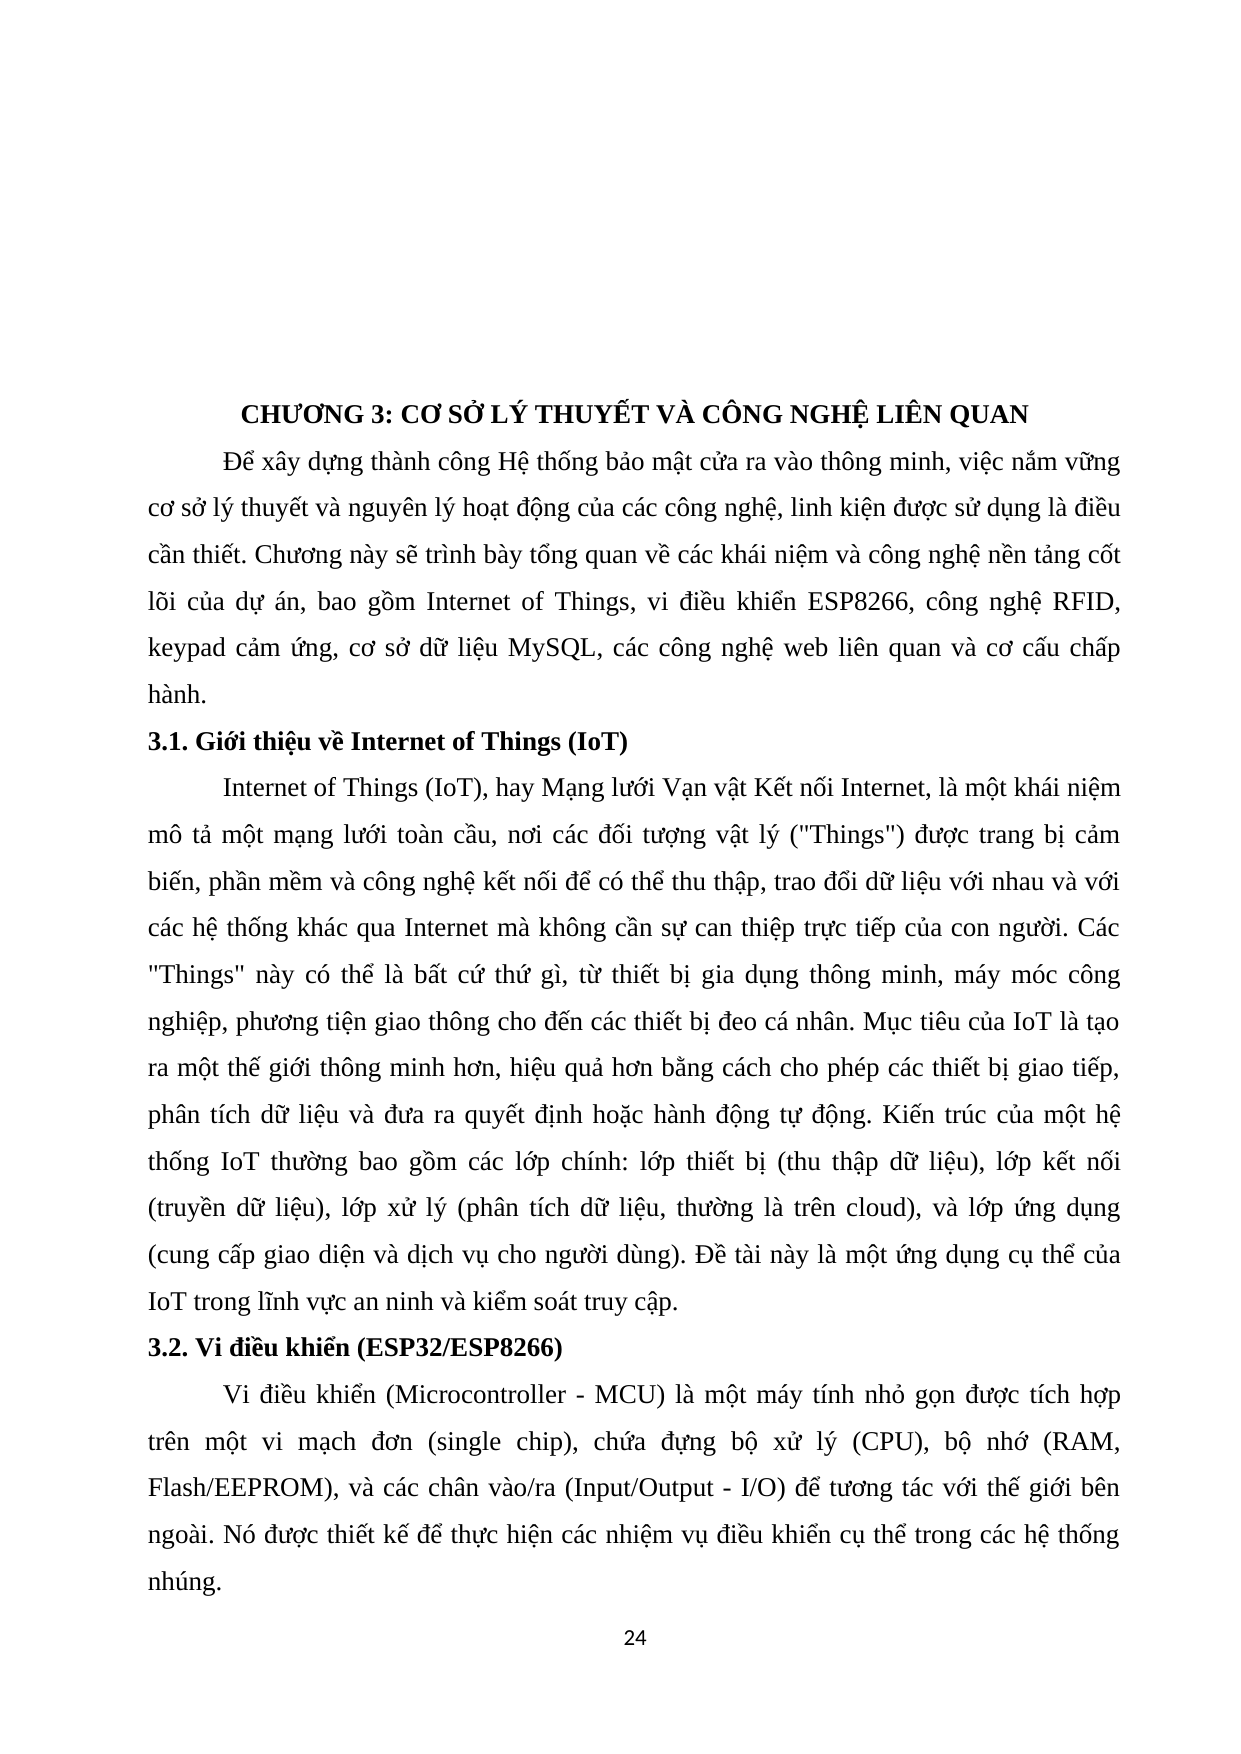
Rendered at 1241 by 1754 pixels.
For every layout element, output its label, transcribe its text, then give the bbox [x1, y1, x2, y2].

text 3.1. Giới thiệu về Internet of Things (IoT) [148, 725, 1122, 756]
text 3.2. Vi điều khiển (ESP32/ESP8266) [148, 1331, 1122, 1363]
text CHƯƠNG 3: CƠ SỞ LÝ THUYẾT VÀ CÔNG NGHỆ LIÊN QUAN [148, 398, 1122, 429]
text Vi điều khiển (Microcontroller - MCU) là một máy tính nhỏ gọn được tích hợp trên một vi mạch đơn (single chip), chứa đựng bộ xử lý (CPU), bộ nhớ (RAM, Flash/EEPROM), và các chân vào/ra (Input/Output - I/O) để tương tác với thế giới bên ngoài. Nó được thiết kế để thực hiện các nhiệm vụ điều khiển cụ thể trong các hệ thống nhúng. [148, 1378, 1122, 1596]
text Để xây dựng thành công Hệ thống bảo mật cửa ra vào thông minh, việc nắm vững cơ sở lý thuyết và nguyên lý hoạt động của các công nghệ, linh kiện được sử dụng là điều cần thiết. Chương này sẽ trình bày tổng quan về các khái niệm và công nghệ nền tảng cốt lõi của dự án, bao gồm Internet of Things, vi điều khiển ESP8266, công nghệ RFID, keypad cảm ứng, cơ sở dữ liệu MySQL, các công nghệ web liên quan và cơ cấu chấp hành. [148, 445, 1122, 709]
text Internet of Things (IoT), hay Mạng lưới Vạn vật Kết nối Internet, là một khái niệm mô tả một mạng lưới toàn cầu, nơi các đối tượng vật lý ("Things") được trang bị cảm biến, phần mềm và công nghệ kết nối để có thể thu thập, trao đổi dữ liệu với nhau và với các hệ thống khác qua Internet mà không cần sự can thiệp trực tiếp của con người. Các "Things" này có thể là bất cứ thứ gì, từ thiết bị gia dụng thông minh, máy móc công nghiệp, phương tiện giao thông cho đến các thiết bị đeo cá nhân. Mục tiêu của IoT là tạo ra một thế giới thông minh hơn, hiệu quả hơn bằng cách cho phép các thiết bị giao tiếp, phân tích dữ liệu và đưa ra quyết định hoặc hành động tự động. Kiến trúc của một hệ thống IoT thường bao gồm các lớp chính: lớp thiết bị (thu thập dữ liệu), lớp kết nối (truyền dữ liệu), lớp xử lý (phân tích dữ liệu, thường là trên cloud), và lớp ứng dụng (cung cấp giao diện và dịch vụ cho người dùng). Đề tài này là một ứng dụng cụ thể của IoT trong lĩnh vực an ninh và kiểm soát truy cập. [148, 771, 1122, 1316]
